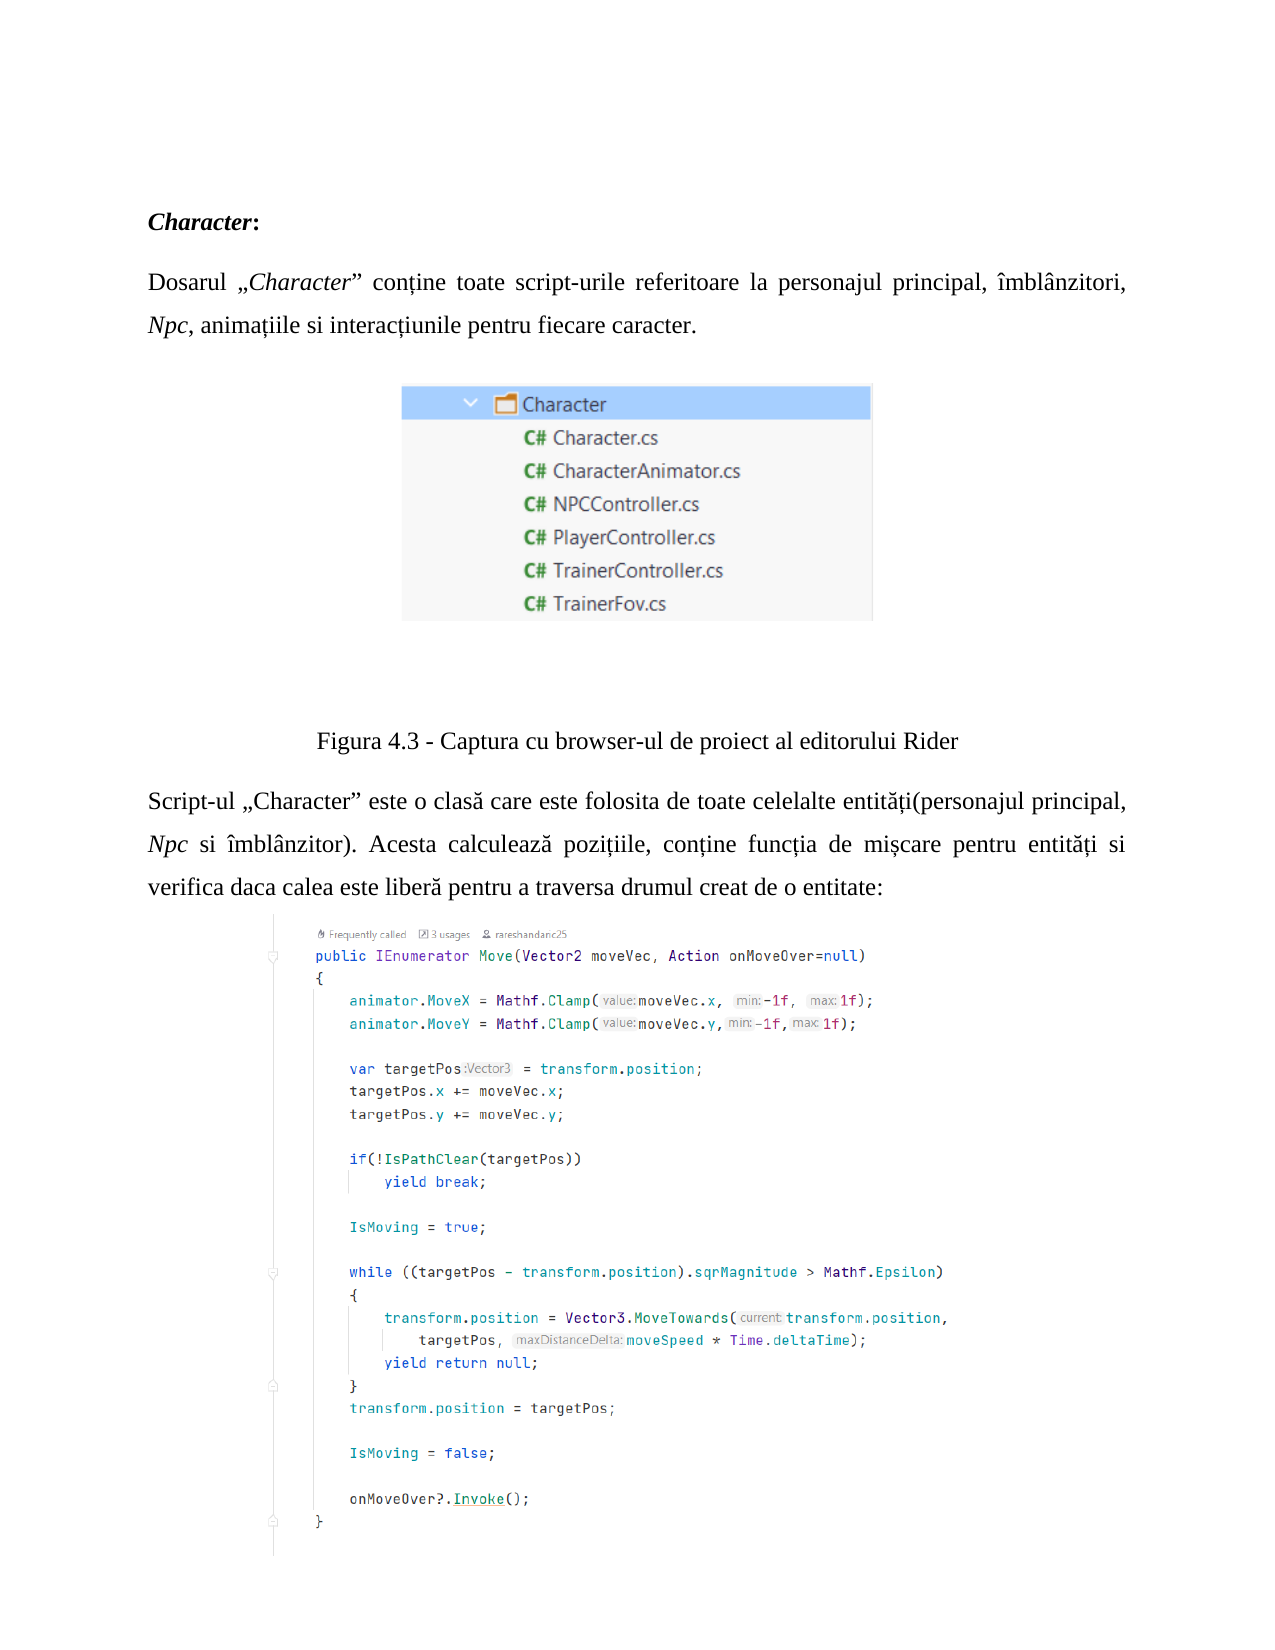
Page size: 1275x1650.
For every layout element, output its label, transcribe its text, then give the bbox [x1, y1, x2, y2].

text Dosarul „Character” conține toate script-urile referitoare la personajul principal, îmblânzitori, Npc, animațiile si interacțiunile pentru fiecare caracter. [148, 267, 1127, 339]
picture [401, 383, 874, 621]
text Character: [148, 207, 1127, 236]
text Figura 4.3 - Captura cu browser-ul de proiect al editorului Rider [148, 726, 1127, 755]
picture [240, 914, 1015, 1556]
text Script-ul „Character” este o clasă care este folosita de toate celelalte entități(personajul principal, Npc si îmblânzitor). Acesta calculează pozițiile, conține funcția de mișcare pentru entități si verifica daca calea este liberă pentru a traversa drumul creat de o entitate: [148, 786, 1127, 901]
